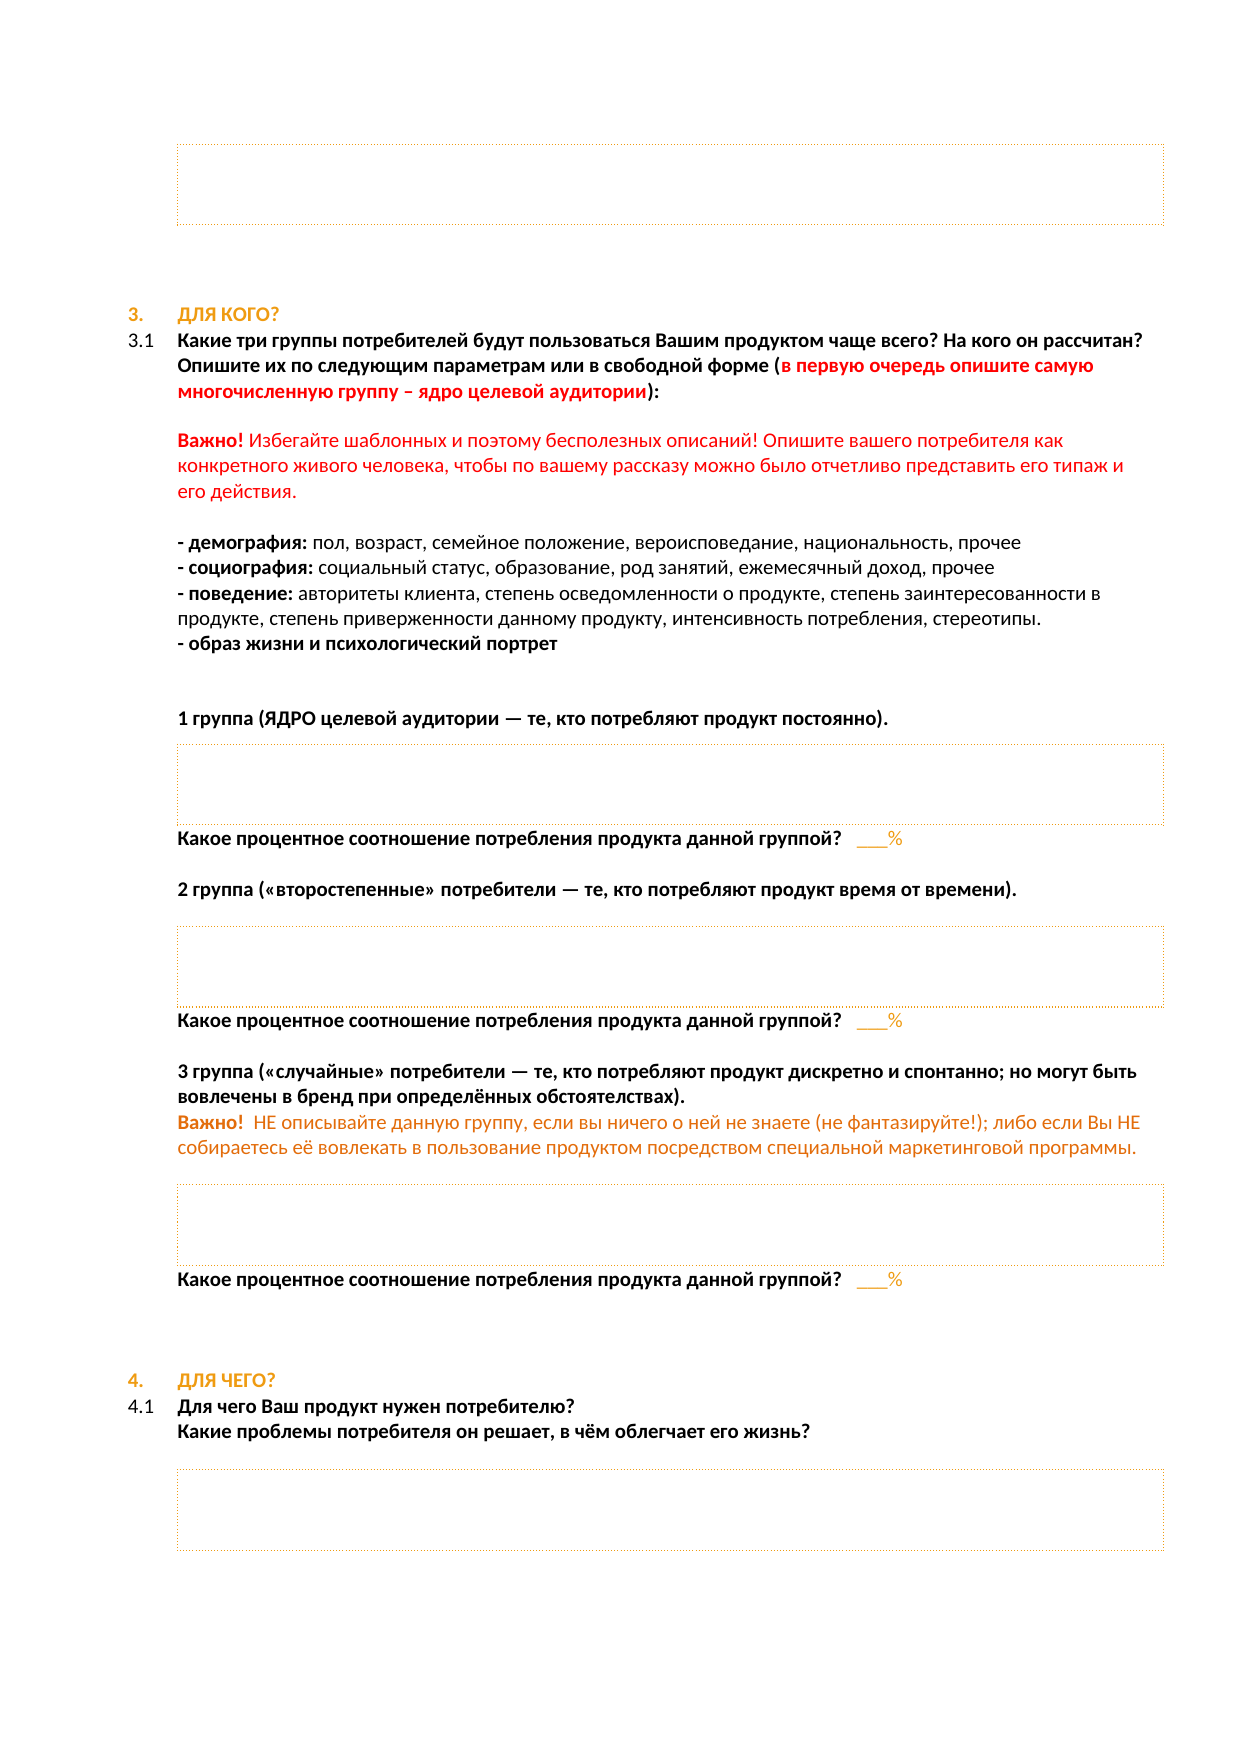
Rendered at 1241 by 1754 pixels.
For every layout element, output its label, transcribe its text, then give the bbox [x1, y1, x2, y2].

text - социография: социальный статус, образование, род занятий, ежемесячный доход, прочее - поведение: авторитеты клиента, степень осведомленности о продукте, степень заинтересованности в продукте, степень приверженности данному продукту, интенсивность потребления, стереотипы. [177, 554, 1152, 631]
table_header [177, 926, 1163, 1006]
text - демография: пол, возраст, семейное положение, вероисповедание, национальность, прочее [128, 503, 1152, 554]
text 3.1 Какие три группы потребителей будут пользоваться Вашим продуктом чаще всего? На кого он рассчитан? Опишите их по следующим параметрам или в свободной форме (в первую очередь опишите самую многочисленную группу – ядро целевой аудитории): [128, 327, 1152, 427]
text Важно! НЕ описывайте данную группу, если вы ничего о ней не знаете (не фантазируйте!); либо если Вы НЕ собираетесь её вовлекать в пользование продуктом посредством специальной маркетинговой программы. [177, 1109, 1152, 1184]
text 3 группа («случайные» потребители — те, кто потребляют продукт дискретно и спонтанно; но могут быть вовлечены в бренд при определённых обстоятелствах). [177, 1058, 1152, 1109]
text 3. ДЛЯ КОГО? [128, 302, 1152, 327]
text - образ жизни и психологический портрет [177, 631, 1152, 680]
table_header [177, 1184, 1163, 1265]
text Какое процентное соотношение потребления продукта данной группой? ___% [177, 1266, 1152, 1291]
text Какое процентное соотношение потребления продукта данной группой? ___% [177, 1007, 1152, 1033]
table_header [177, 744, 1163, 824]
text Важно! Избегайте шаблонных и поэтому бесполезных описаний! Опишите вашего потребителя как конкретного живого человека, чтобы по вашему рассказу можно было отчетливо представить его типаж и его действия. [177, 427, 1152, 503]
text 4.1 Для чего Ваш продукт нужен потребителю? Какие проблемы потребителя он решает, в чём облегчает его жизнь? [128, 1393, 1152, 1444]
text 4. ДЛЯ ЧЕГО? [128, 1367, 1152, 1393]
text 1 группа (ЯДРО целевой аудитории — те, кто потребляют продукт постоянно). [177, 705, 1152, 731]
text Какое процентное соотношение потребления продукта данной группой? ___% [177, 825, 1152, 851]
table_header [177, 144, 1163, 224]
table_header [177, 1469, 1163, 1550]
text 2 группа («второстепенные» потребители — те, кто потребляют продукт время от времени). [177, 876, 1152, 926]
